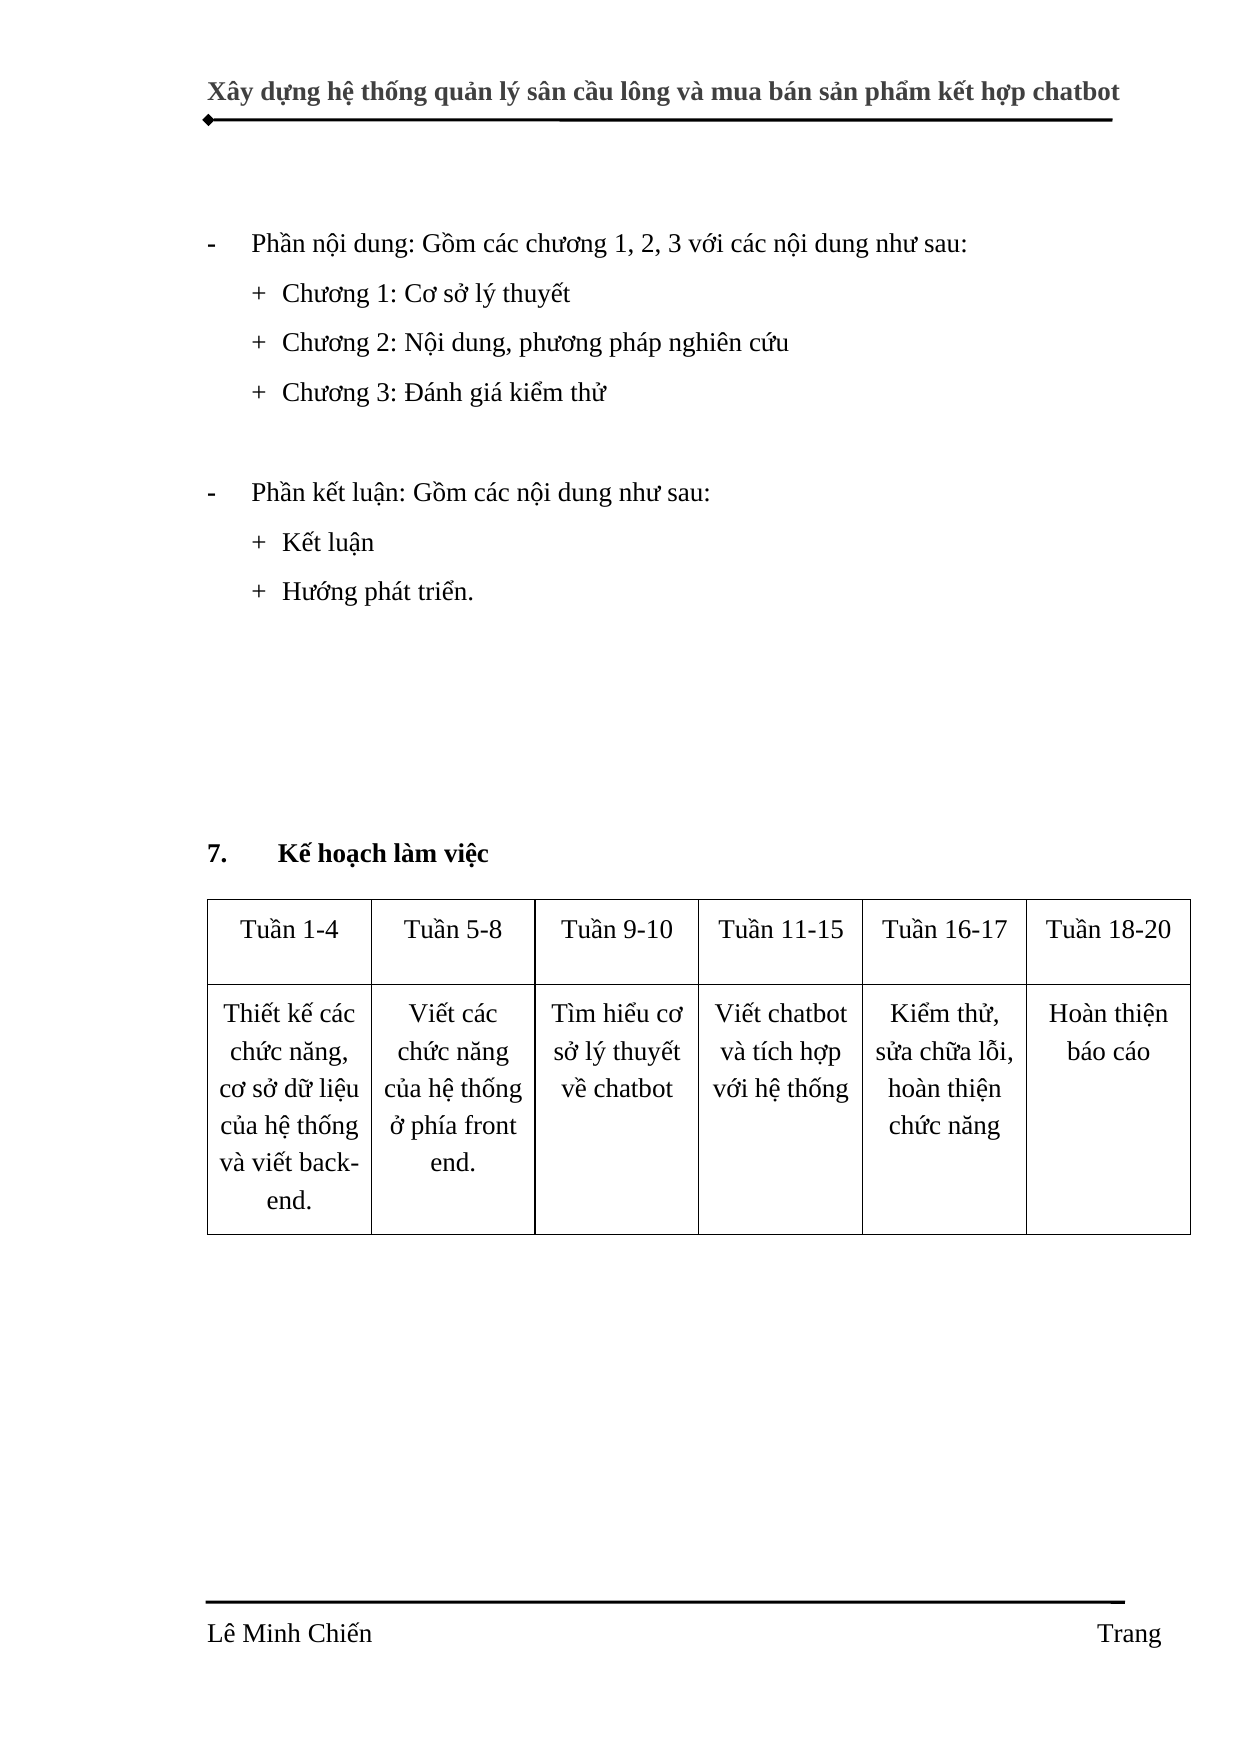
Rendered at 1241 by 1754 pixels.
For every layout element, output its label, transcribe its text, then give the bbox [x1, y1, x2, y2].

table_cell Thiết kế các chức năng, cơ sở dữ liệu của hệ thống và viết back-end. [208, 985, 371, 1234]
table_cell Viết các chức năng của hệ thống ở phía front end. [372, 985, 534, 1234]
table_header Tuần 16-17 [863, 900, 1026, 984]
table_cell Tìm hiểu cơ sở lý thuyết về chatbot [536, 985, 698, 1234]
text + Chương 1: Cơ sở lý thuyết [251, 277, 1122, 308]
table_header Tuần 1-4 [208, 900, 371, 984]
text + Hướng phát triển. [251, 576, 1122, 607]
table_header Tuần 5-8 [372, 900, 534, 984]
table_header Tuần 11-15 [699, 900, 862, 984]
list Kế hoạch làm việc [207, 837, 1122, 868]
table_cell Hoàn thiện báo cáo [1027, 985, 1190, 1234]
list Phần kết luận: Gồm các nội dung như sau: [207, 476, 1122, 507]
text + Chương 2: Nội dung, phương pháp nghiên cứu [251, 327, 1122, 358]
text + Kết luận [251, 526, 1122, 557]
table_cell Kiểm thử, sửa chữa lỗi, hoàn thiện chức năng [863, 985, 1026, 1234]
list Phần nội dung: Gồm các chương 1, 2, 3 với các nội dung như sau: [207, 227, 1122, 258]
table_cell Viết chatbot và tích hợp với hệ thống [699, 985, 862, 1234]
text + Chương 3: Đánh giá kiểm thử [251, 376, 1122, 407]
table_header Tuần 18-20 [1027, 900, 1190, 984]
table_header Tuần 9-10 [536, 900, 698, 984]
